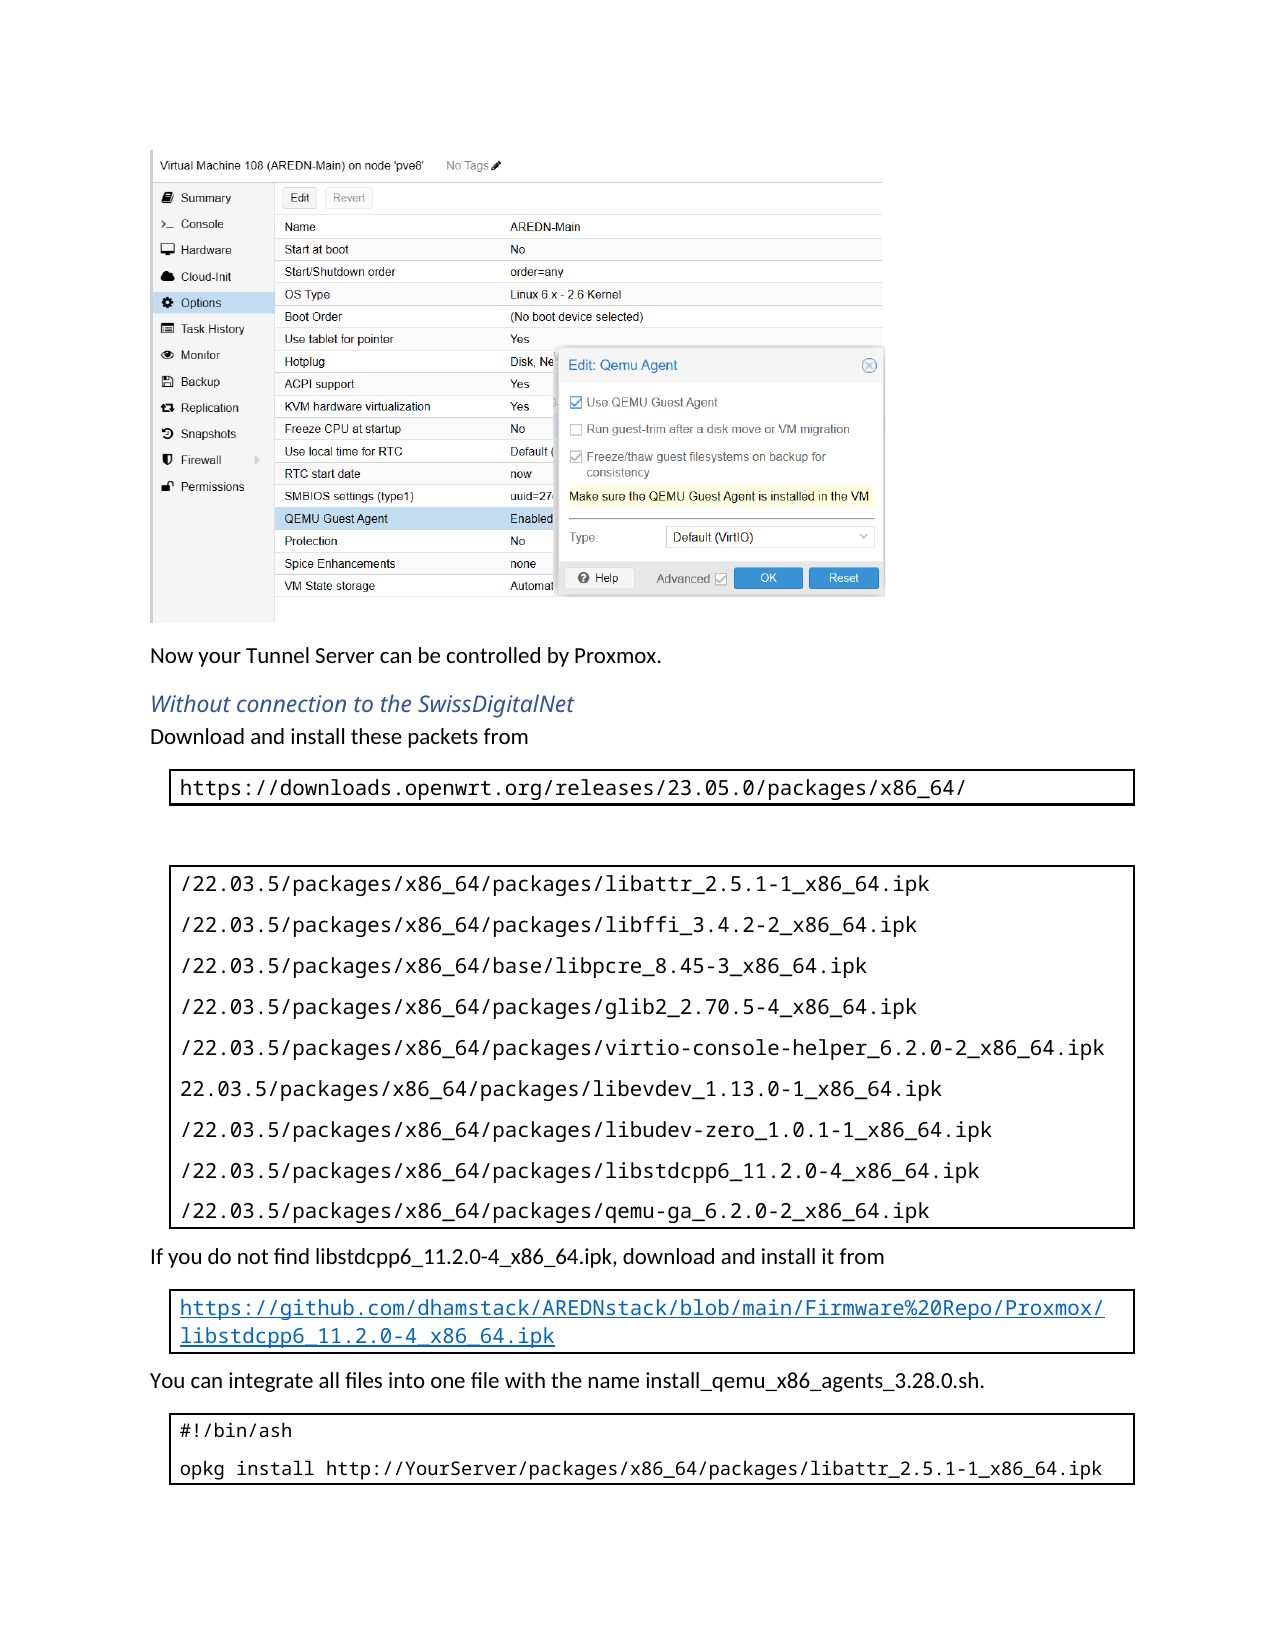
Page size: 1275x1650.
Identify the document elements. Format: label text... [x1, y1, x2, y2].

text /22.03.5/packages/x86_64/base/libpcre_8.45-3_x86_64.ipk [171, 947, 1133, 979]
text If you do not find libstdcpp6_11.2.0-4_x86_64.ipk, download and install it from [150, 1242, 1125, 1270]
text /22.03.5/packages/x86_64/packages/libffi_3.4.2-2_x86_64.ipk [171, 906, 1133, 938]
text https://github.com/dhamstack/AREDNstack/blob/main/Firmware%20Repo/Proxmox/libstdcpp6_11.2.0-4_x86_64.ipk [171, 1291, 1133, 1352]
text /22.03.5/packages/x86_64/packages/libstdcpp6_11.2.0-4_x86_64.ipk [171, 1152, 1133, 1184]
text /22.03.5/packages/x86_64/packages/virtio-console-helper_6.2.0-2_x86_64.ipk [171, 1029, 1133, 1061]
subtitle Without connection to the SwissDigitalNet [150, 688, 1125, 719]
text /22.03.5/packages/x86_64/packages/libattr_2.5.1-1_x86_64.ipk [171, 867, 1133, 898]
text Download and install these packets from [150, 722, 1125, 750]
text You can integrate all files into one file with the name install_qemu_x86_agents_3.28.0.sh. [150, 1366, 1125, 1394]
picture [150, 150, 886, 623]
text #!/bin/ash [171, 1415, 1133, 1443]
text opkg install http://YourServer/packages/x86_64/packages/libattr_2.5.1-1_x86_64.ipk [171, 1451, 1133, 1483]
text Now your Tunnel Server can be controlled by Proxmox. [150, 641, 1125, 669]
text 22.03.5/packages/x86_64/packages/libevdev_1.13.0-1_x86_64.ipk [171, 1070, 1133, 1102]
text /22.03.5/packages/x86_64/packages/libudev-zero_1.0.1-1_x86_64.ipk [171, 1111, 1133, 1143]
text https://downloads.openwrt.org/releases/23.05.0/packages/x86_64/ [171, 771, 1133, 803]
text /22.03.5/packages/x86_64/packages/glib2_2.70.5-4_x86_64.ipk [171, 988, 1133, 1020]
text /22.03.5/packages/x86_64/packages/qemu-ga_6.2.0-2_x86_64.ipk [171, 1192, 1133, 1227]
